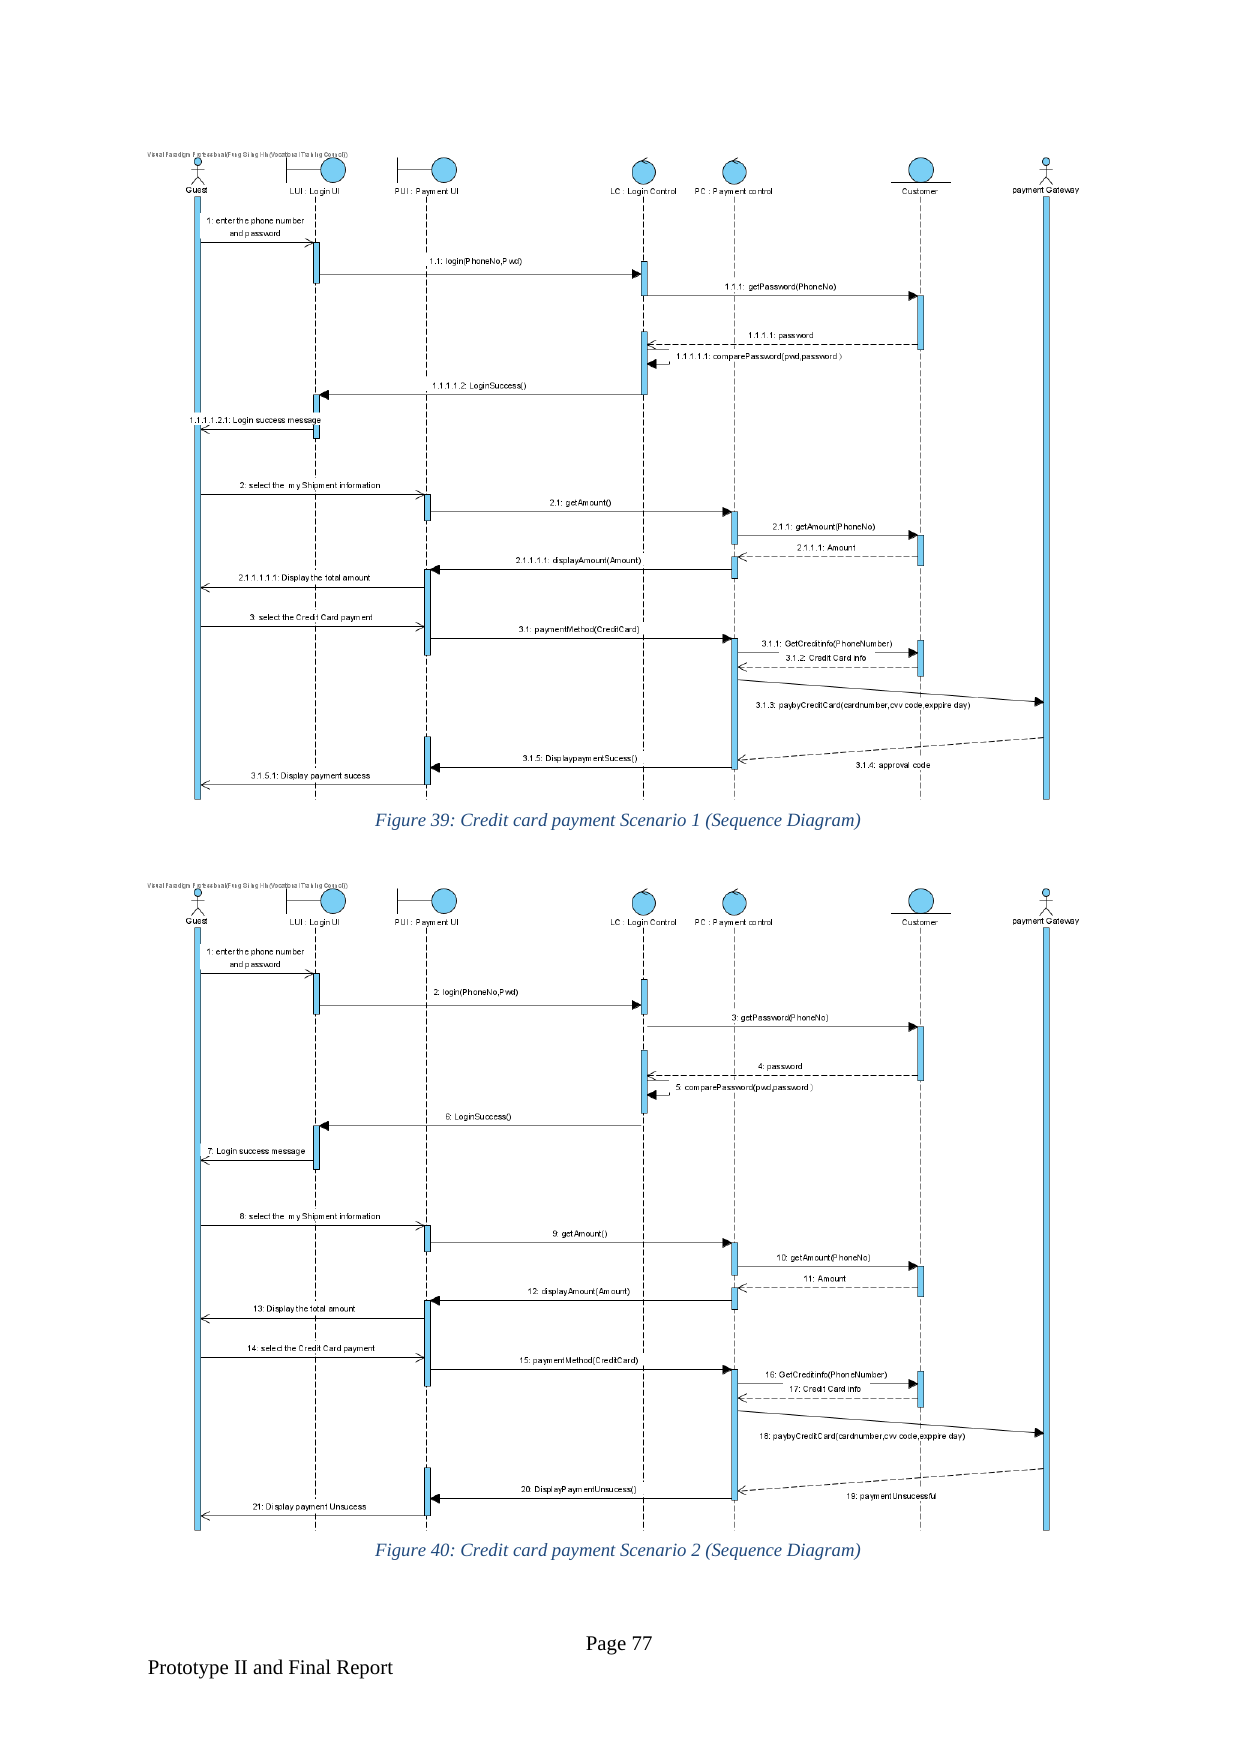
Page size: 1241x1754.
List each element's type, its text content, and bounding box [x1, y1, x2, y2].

picture [147, 880, 1091, 1540]
picture [147, 150, 1091, 809]
